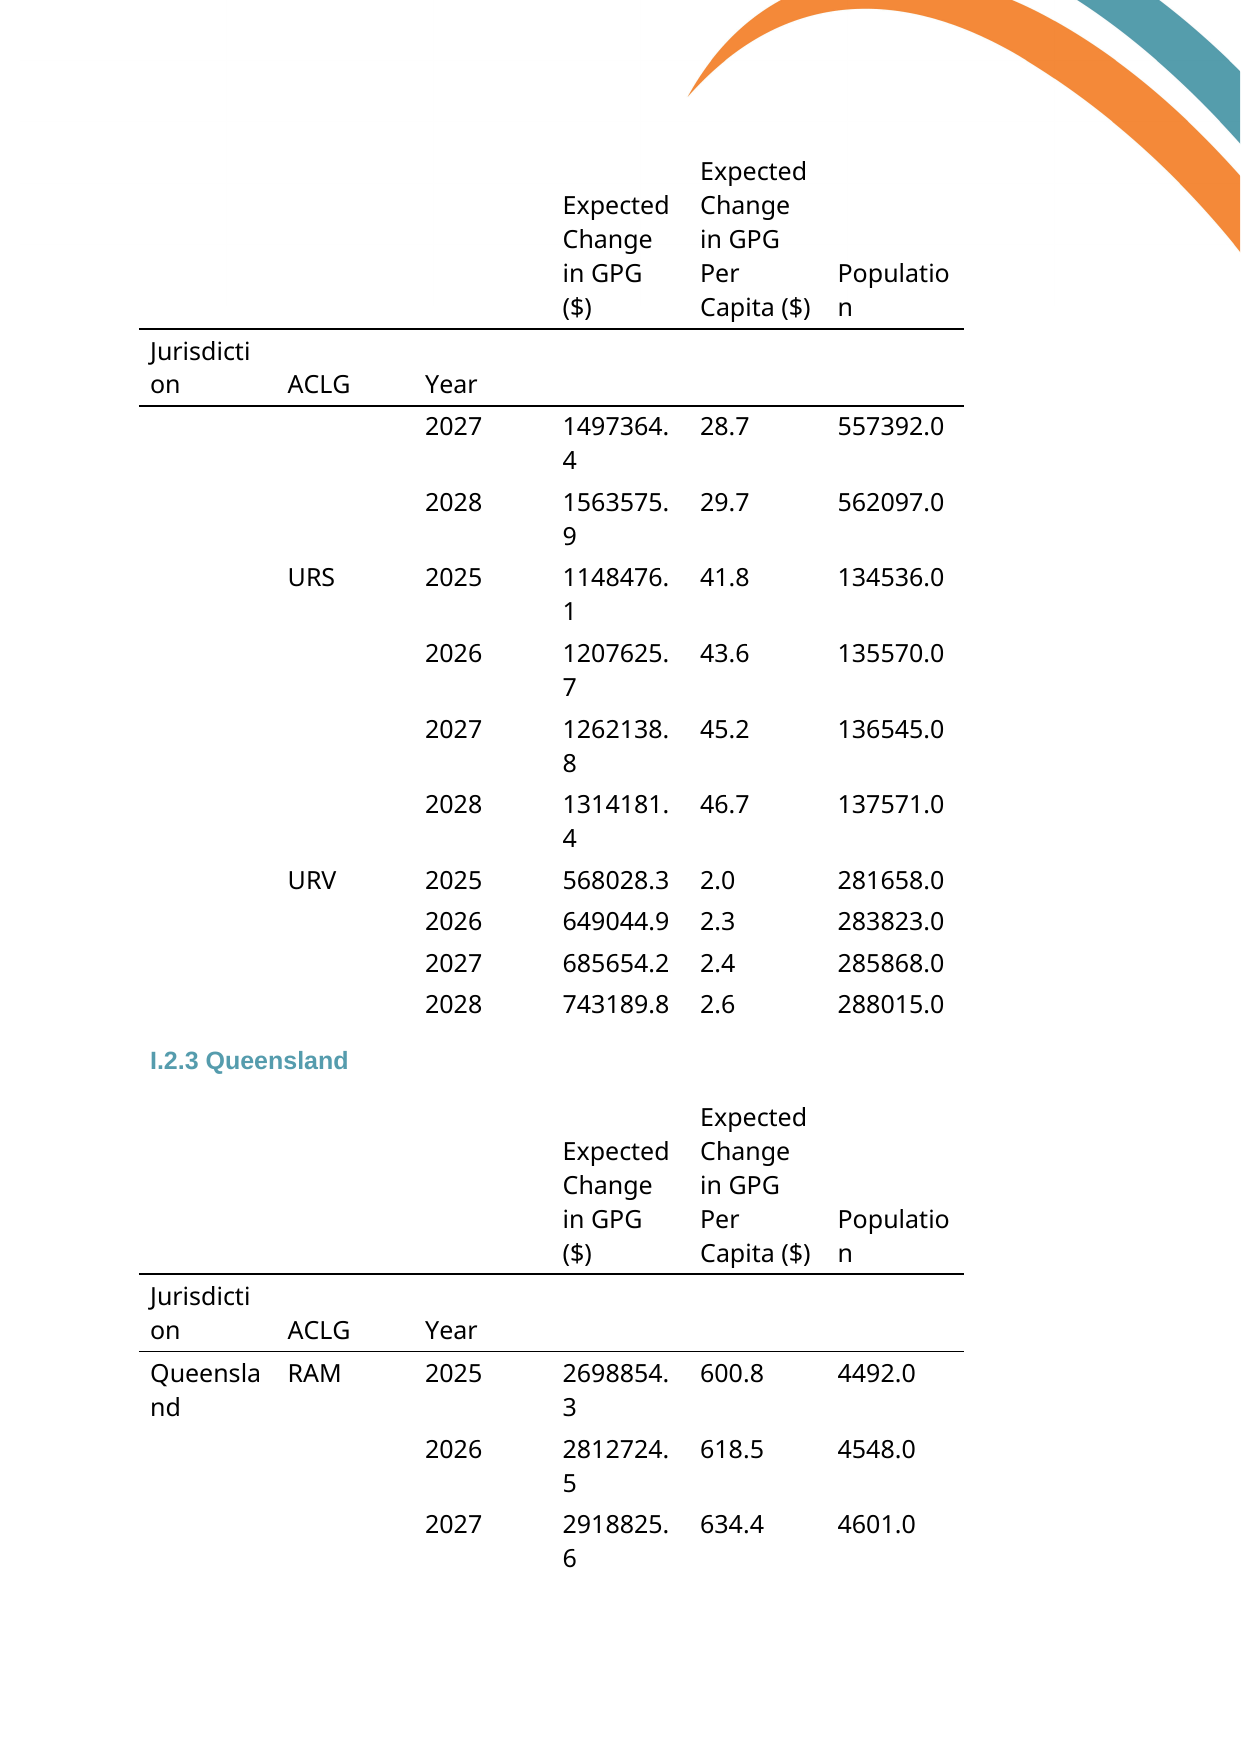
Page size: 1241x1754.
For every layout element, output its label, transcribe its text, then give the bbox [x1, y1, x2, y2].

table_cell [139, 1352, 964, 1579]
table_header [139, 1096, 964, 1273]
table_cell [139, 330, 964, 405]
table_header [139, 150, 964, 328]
subtitle I.2.3 Queensland [150, 1046, 1090, 1074]
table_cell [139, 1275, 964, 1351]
picture [19, 0, 1241, 306]
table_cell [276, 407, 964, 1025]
